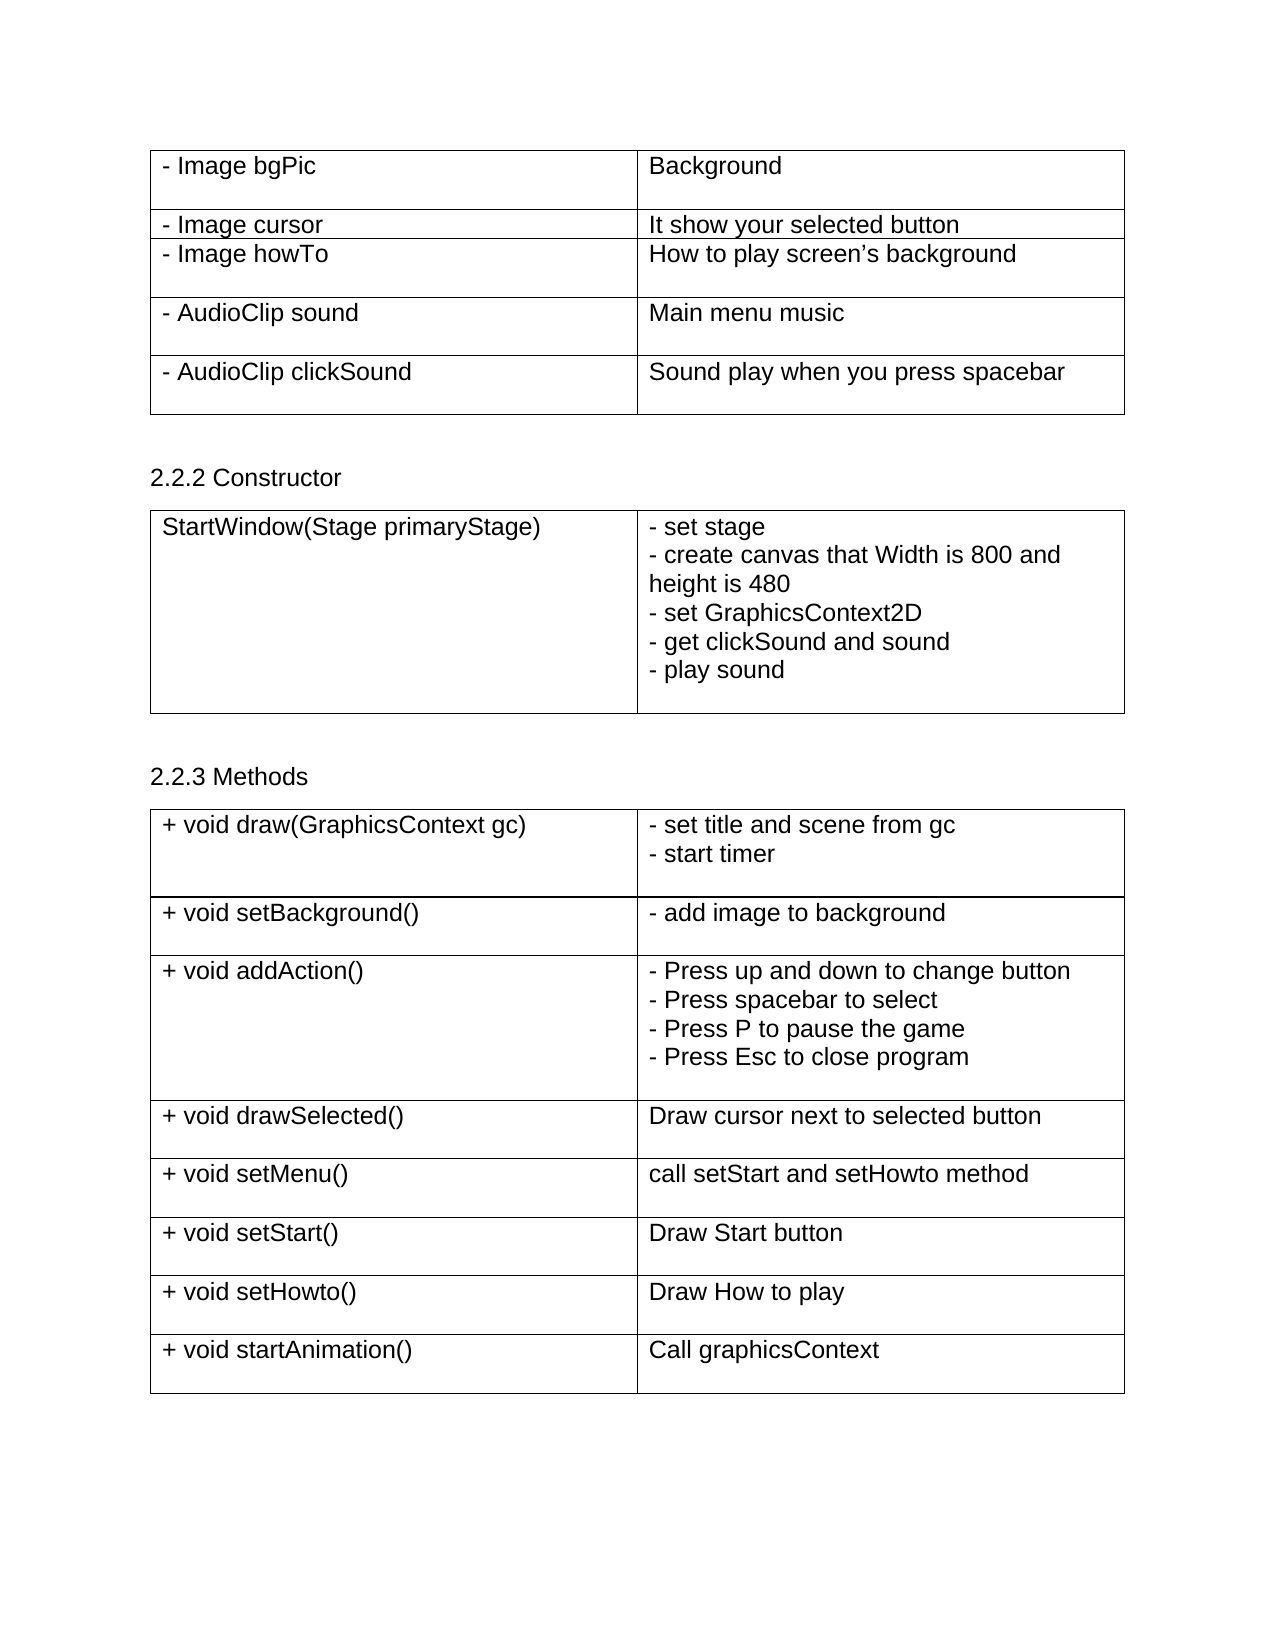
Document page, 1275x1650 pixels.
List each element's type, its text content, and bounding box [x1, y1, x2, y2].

table_cell - AudioClip clickSound [151, 356, 637, 414]
table_header StartWindow(Stage primaryStage) [151, 511, 637, 713]
table_cell + void addAction() [151, 956, 637, 1100]
table_cell + void setHowto() [151, 1276, 637, 1334]
table_cell - Image bgPic [151, 151, 637, 208]
table_header - set stage - create canvas that Width is 800 and height is 480 - set GraphicsContext2D - get clickSound and sound - play sound [638, 511, 1124, 713]
table_cell Draw How to play [638, 1276, 1124, 1334]
table_cell + void setBackground() [151, 898, 637, 955]
table_cell + void setStart() [151, 1218, 637, 1275]
table_cell Draw Start button [638, 1218, 1124, 1275]
table_cell + void startAnimation() [151, 1335, 637, 1392]
table_cell call setStart and setHowto method [638, 1159, 1124, 1217]
table_cell - Image cursor [151, 210, 637, 238]
text 2.2.3 Methods [150, 761, 1125, 790]
table_cell Call graphicsContext [638, 1335, 1124, 1392]
table_cell Background [638, 151, 1124, 208]
table_cell - add image to background [638, 898, 1124, 955]
table_cell It show your selected button [638, 210, 1124, 238]
table_cell - Press up and down to change button - Press spacebar to select - Press P to pause the game - Press Esc to close program [638, 956, 1124, 1100]
table_cell + void setMenu() [151, 1159, 637, 1217]
table_cell Main menu music [638, 298, 1124, 355]
text 2.2.2 Constructor [150, 463, 1125, 491]
table_cell + void drawSelected() [151, 1101, 637, 1158]
table_cell - Image howTo [151, 239, 637, 297]
table_cell Draw cursor next to selected button [638, 1101, 1124, 1158]
table_cell How to play screen’s background [638, 239, 1124, 297]
table_header - set title and scene from gc - start timer [638, 810, 1124, 896]
table_cell Sound play when you press spacebar [638, 356, 1124, 414]
table_cell - AudioClip sound [151, 298, 637, 355]
table_header + void draw(GraphicsContext gc) [151, 810, 637, 896]
